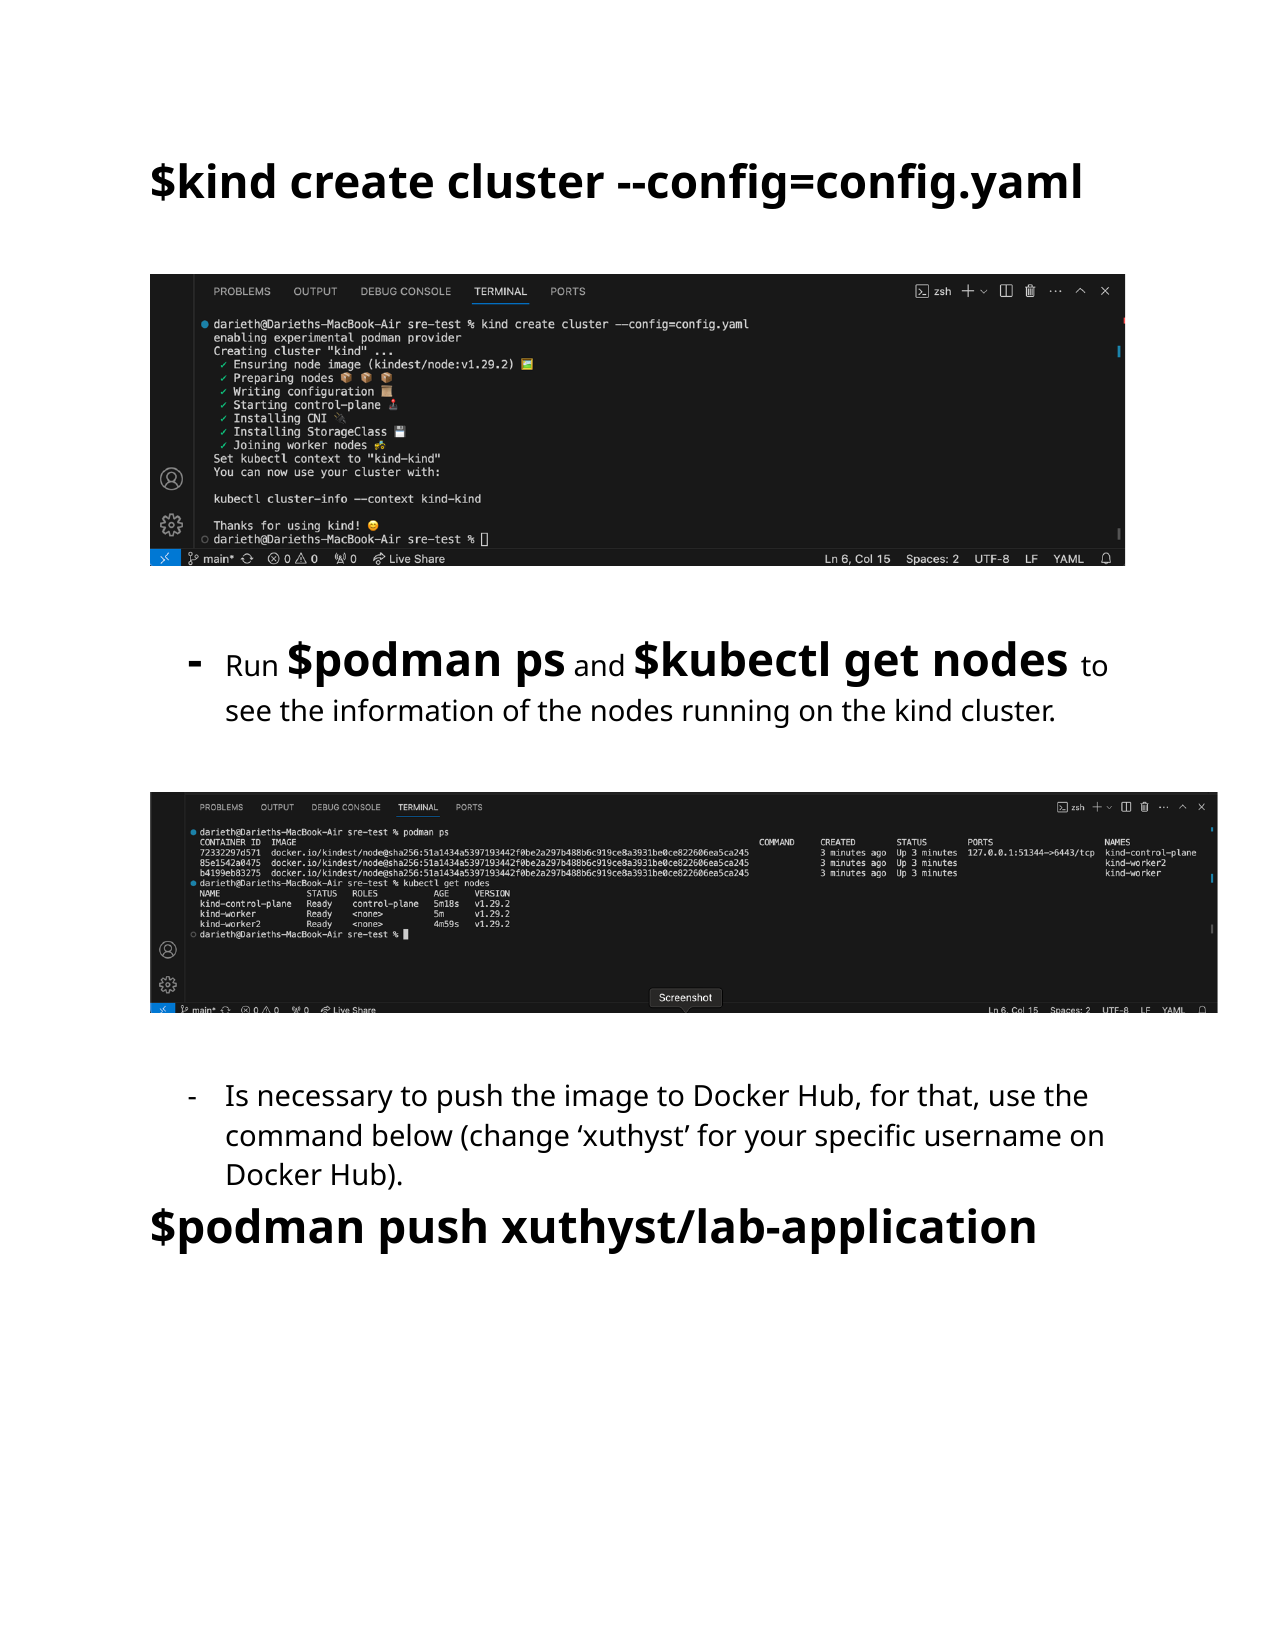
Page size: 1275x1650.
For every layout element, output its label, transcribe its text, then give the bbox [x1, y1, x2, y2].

text $podman push xuthyst/lab-application [150, 1194, 1125, 1257]
list Is necessary to push the image to Docker Hub, for that, use the command below (change ‘xuthyst’ for your specific username on Docker Hub). [187, 1075, 1125, 1194]
picture [150, 274, 1125, 566]
text $kind create cluster --config=config.yaml [150, 150, 1125, 212]
picture [150, 792, 1218, 1013]
list Run $podman ps and $kubectl get nodes to see the information of the nodes running on the kind cluster. [187, 627, 1125, 729]
